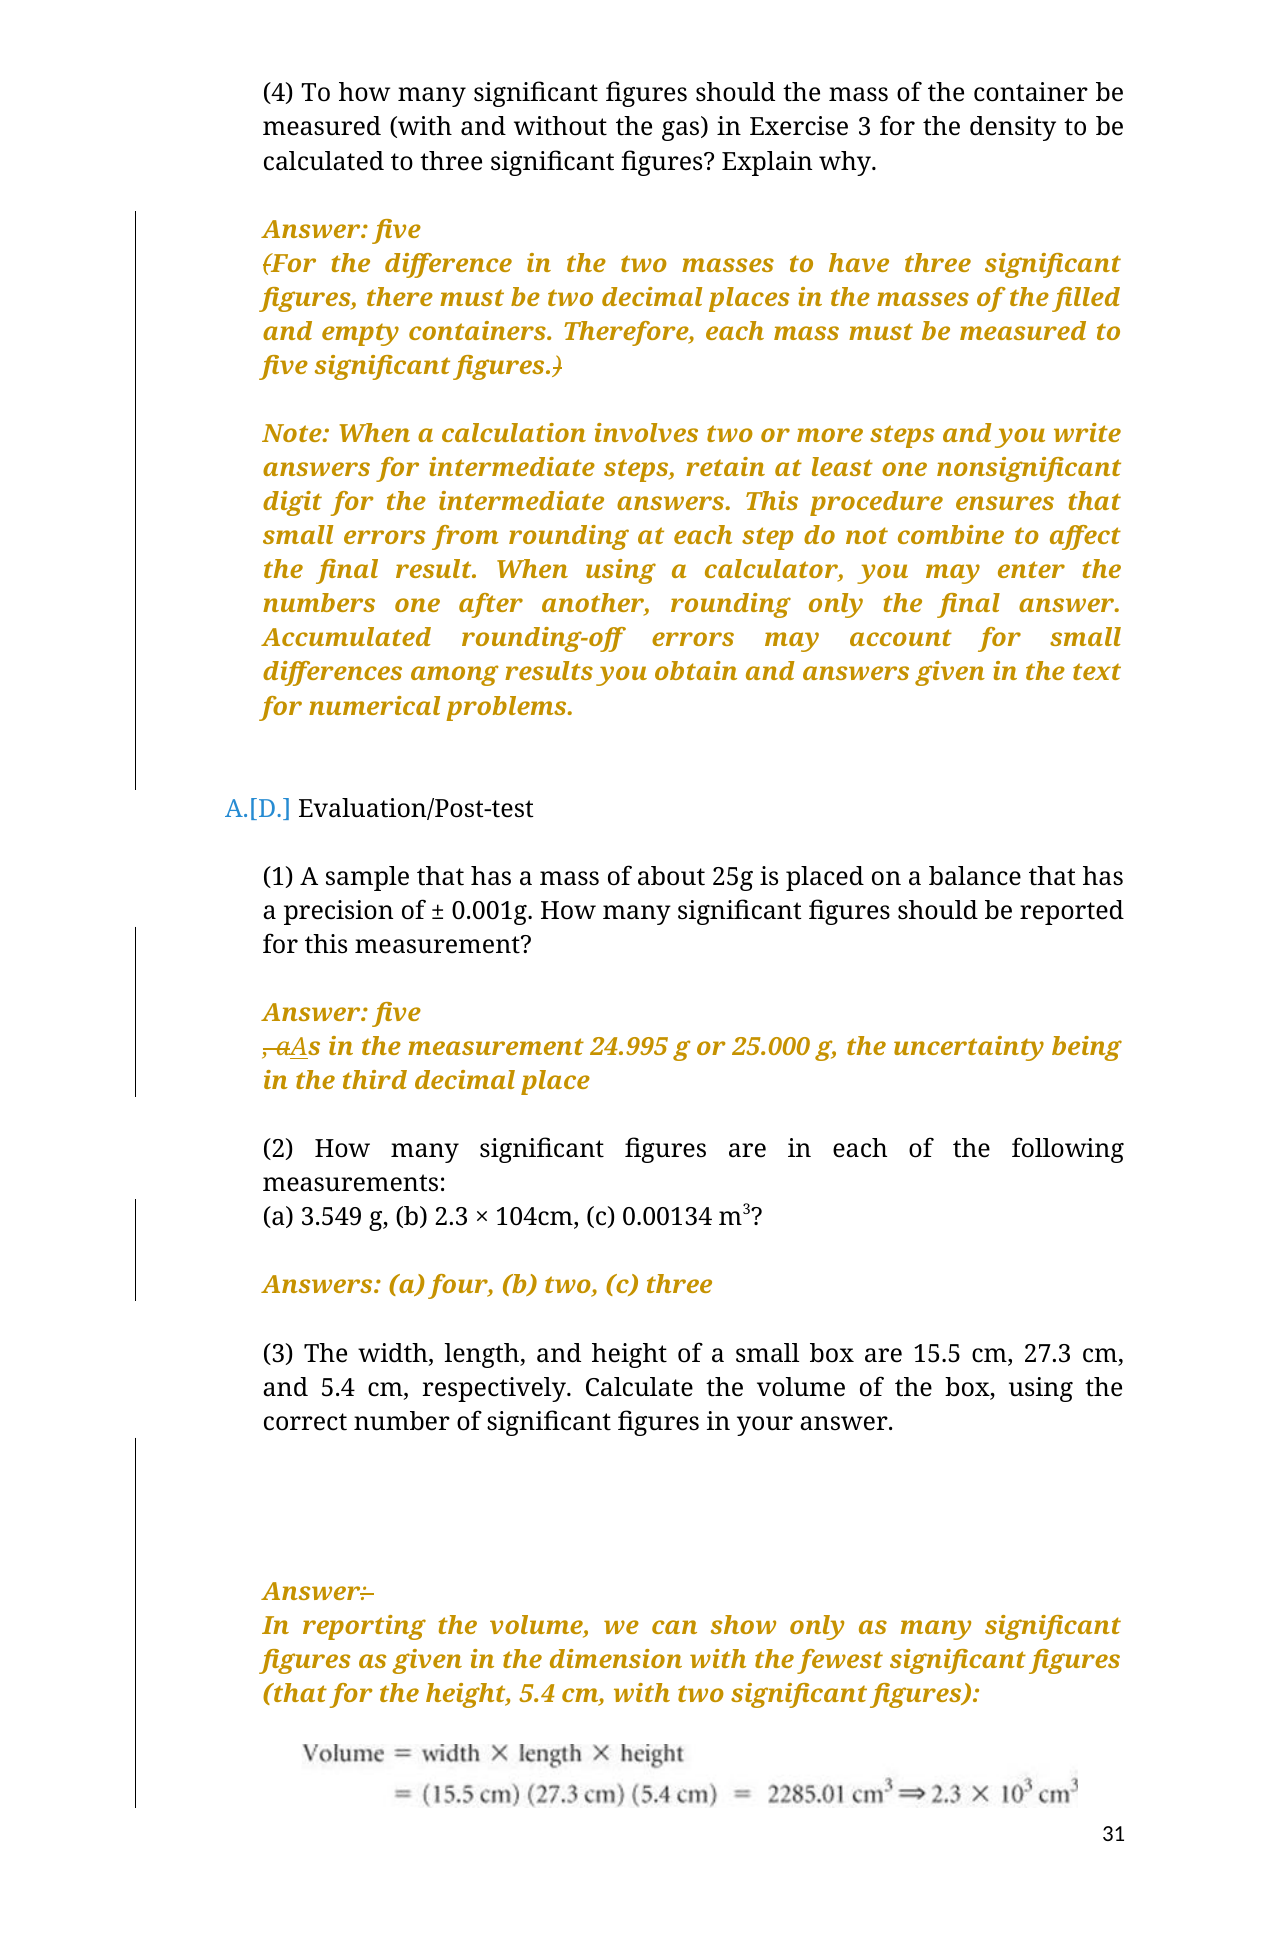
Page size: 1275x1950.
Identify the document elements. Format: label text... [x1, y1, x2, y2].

list (3) The width, length, and height of a small box are 15.5 cm, 27.3 cm, and 5.4 cm, respectively. Calculate the volume of the box, using the correct number of significant figures in your answer. [262, 1335, 1125, 1437]
list Evaluation/Post-test [225, 790, 1125, 824]
list s in the measurement 24.995 g or 25.000 g, the uncertainty being in the third decimal place [262, 1029, 1125, 1097]
list Answer: five [262, 211, 1125, 245]
list (2) How many significant figures are in each of the following measurements: [262, 1131, 1125, 1199]
list Answers: (a) four, (b) two, (c) three [262, 1267, 1125, 1301]
list (a) 3.549 g, (b) 2.3 × 104cm, (c) 0.00134 m3? [262, 1199, 1125, 1233]
list Note: When a calculation involves two or more steps and you write answers for intermediate steps, retain at least one nonsignificant digit for the intermediate answers. This procedure ensures that small errors from rounding at each step do not combine to affect the final result. When using a calculator, you may enter the numbers one after another, rounding only the final answer. Accumulated rounding-off errors may account for small differences among results you obtain and answers given in the text for numerical problems. [262, 416, 1125, 722]
list (4) To how many significant figures should the mass of the container be measured (with and without the gas) in Exercise 3 for the density to be calculated to three significant figures? Explain why. [262, 75, 1125, 177]
list Answer: five [262, 995, 1125, 1029]
list In reporting the volume, we can show only as many significant figures as given in the dimension with the fewest significant figures (that for the height, 5.4 cm, with two significant figures): [262, 1608, 1125, 1710]
list Answer [262, 1574, 1125, 1608]
list For the difference in the two masses to have three significant figures, there must be two decimal places in the masses of the filled and empty containers. Therefore, each mass must be measured to five significant figures. [262, 245, 1125, 382]
list (1) A sample that has a mass of about 25g is placed on a balance that has a precision of ± 0.001g. How many significant figures should be reported for this measurement? [262, 858, 1125, 961]
picture [301, 1744, 1078, 1808]
